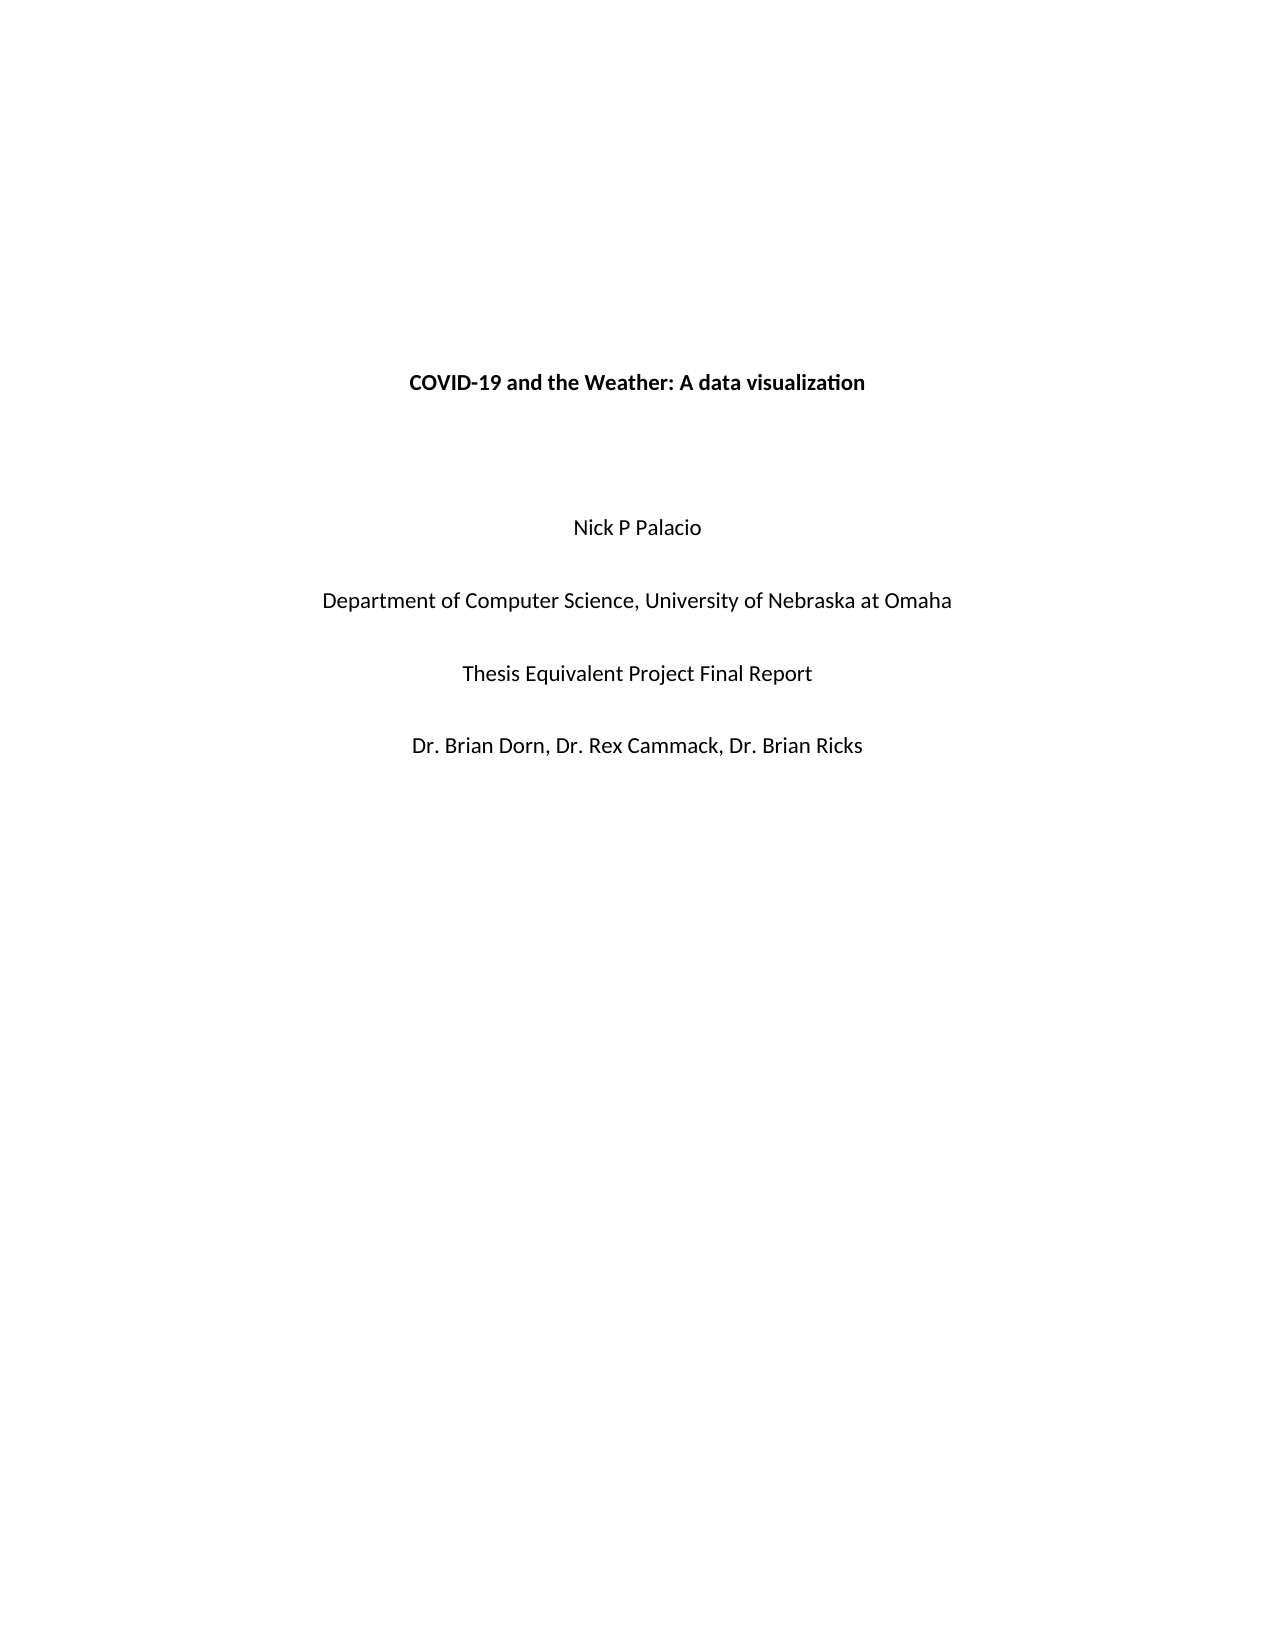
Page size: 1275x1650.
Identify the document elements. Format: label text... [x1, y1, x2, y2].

text Department of Computer Science, University of Nebraska at Omaha [150, 586, 1125, 614]
text Nick P Palacio [150, 513, 1125, 542]
text COVID-19 and the Weather: A data visualization [150, 368, 1125, 396]
text Dr. Brian Dorn, Dr. Rex Cammack, Dr. Brian Ricks [150, 732, 1125, 760]
text Thesis Equivalent Project Final Report [150, 659, 1125, 687]
